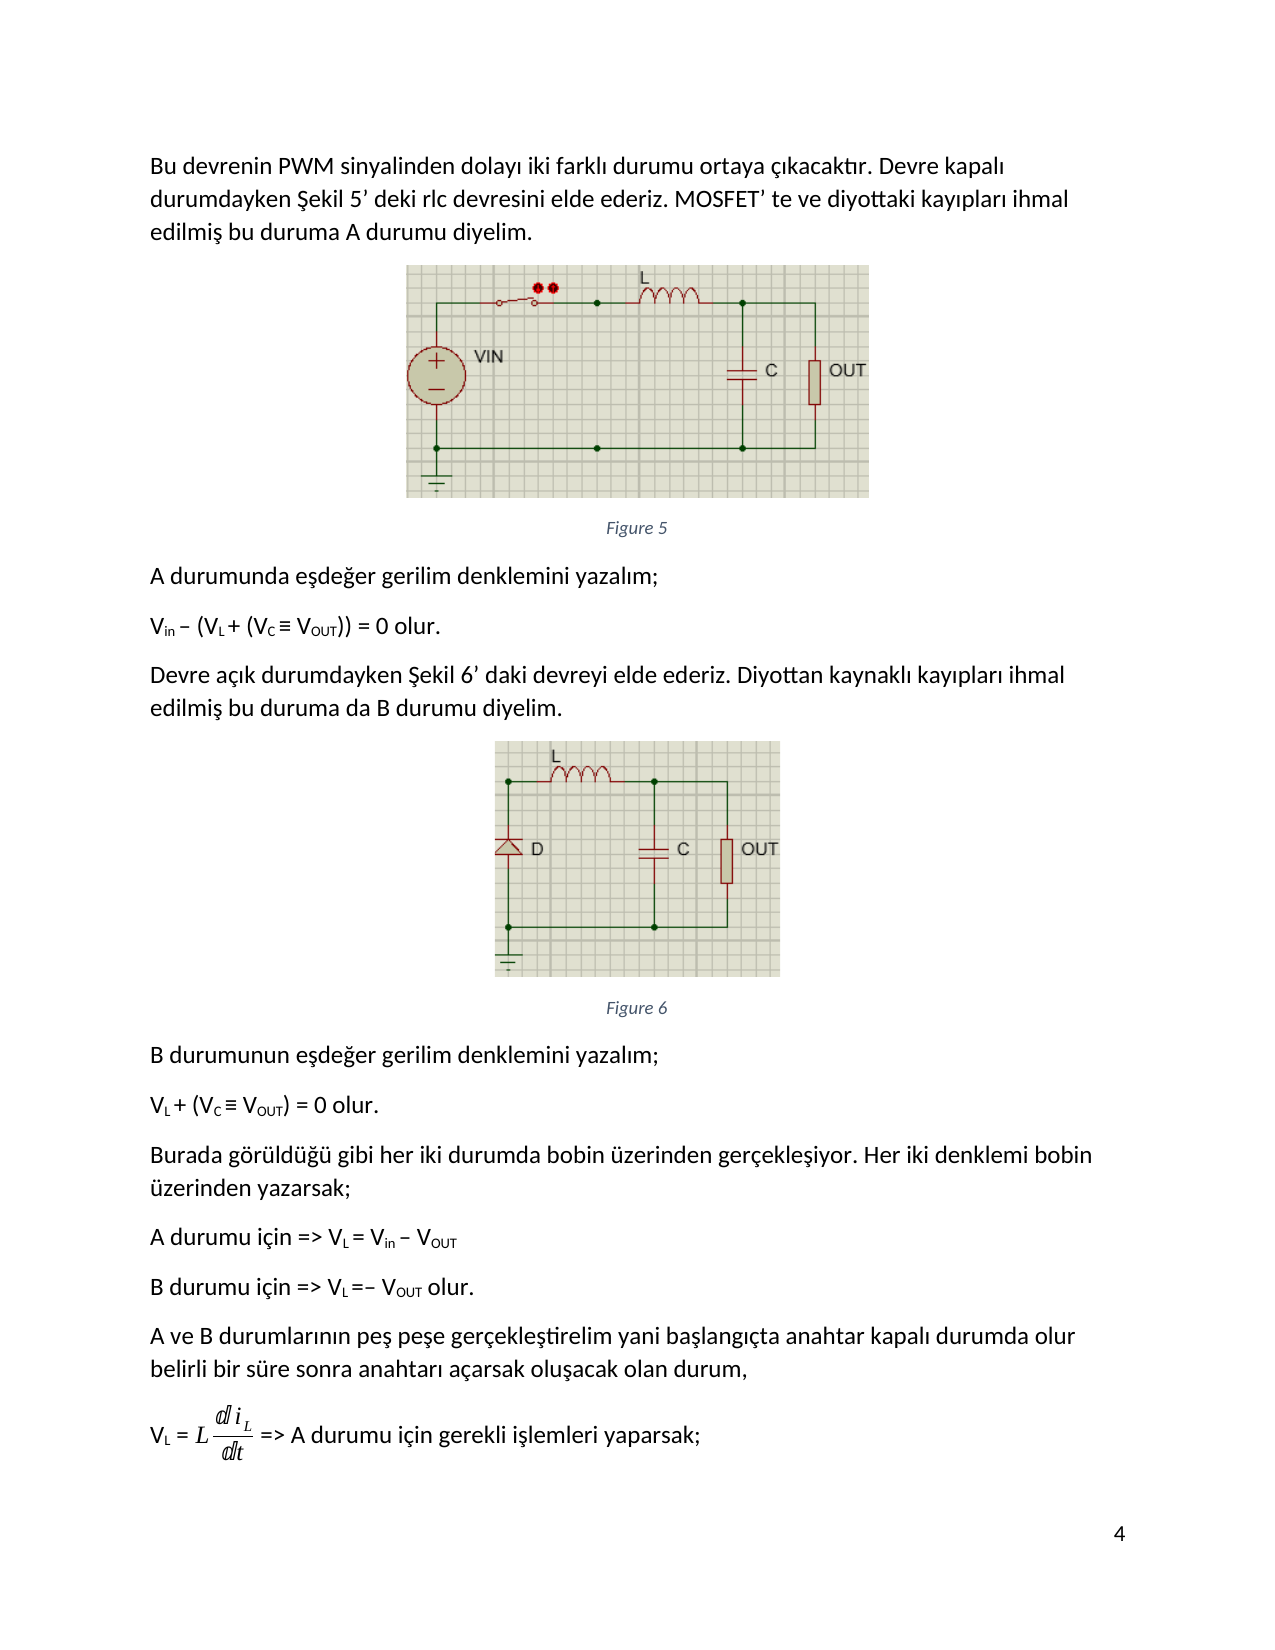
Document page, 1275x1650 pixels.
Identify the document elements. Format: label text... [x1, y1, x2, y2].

text Devre açık durumdayken Şekil 6’ daki devreyi elde ederiz. Diyottan kaynaklı kayıpları ihmal edilmiş bu duruma da B durumu diyelim. [150, 659, 1125, 723]
text A durumunda eşdeğer gerilim denklemini yazalım; [150, 560, 1125, 591]
picture [494, 741, 781, 977]
text B durumunun eşdeğer gerilim denklemini yazalım; [150, 1039, 1125, 1070]
text Burada görüldüğü gibi her iki durumda bobin üzerinden gerçekleşiyor. Her iki denklemi bobin üzerinden yazarsak; [150, 1139, 1125, 1202]
text A ve B durumlarının peş peşe gerçekleştirelim yani başlangıçta anahtar kapalı durumda olur belirli bir süre sonra anahtarı açarsak oluşacak olan durum, [150, 1320, 1125, 1384]
picture [406, 265, 869, 498]
text VL = => A durumu için gerekli işlemleri yaparsak; [150, 1403, 1125, 1466]
text Vin – (VL + (VC ≡ VOUT)) = 0 olur. [150, 610, 1125, 640]
text Bu devrenin PWM sinyalinden dolayı iki farklı durumu ortaya çıkacaktır. Devre kapalı durumdayken Şekil 5’ deki rlc devresini elde ederiz. MOSFET’ te ve diyottaki kayıpları ihmal edilmiş bu duruma A durumu diyelim. [150, 150, 1125, 246]
text VL + (VC ≡ VOUT) = 0 olur. [150, 1089, 1125, 1120]
text B durumu için => VL =– VOUT olur. [150, 1271, 1125, 1301]
text A durumu için => VL = Vin – VOUT [150, 1221, 1125, 1252]
